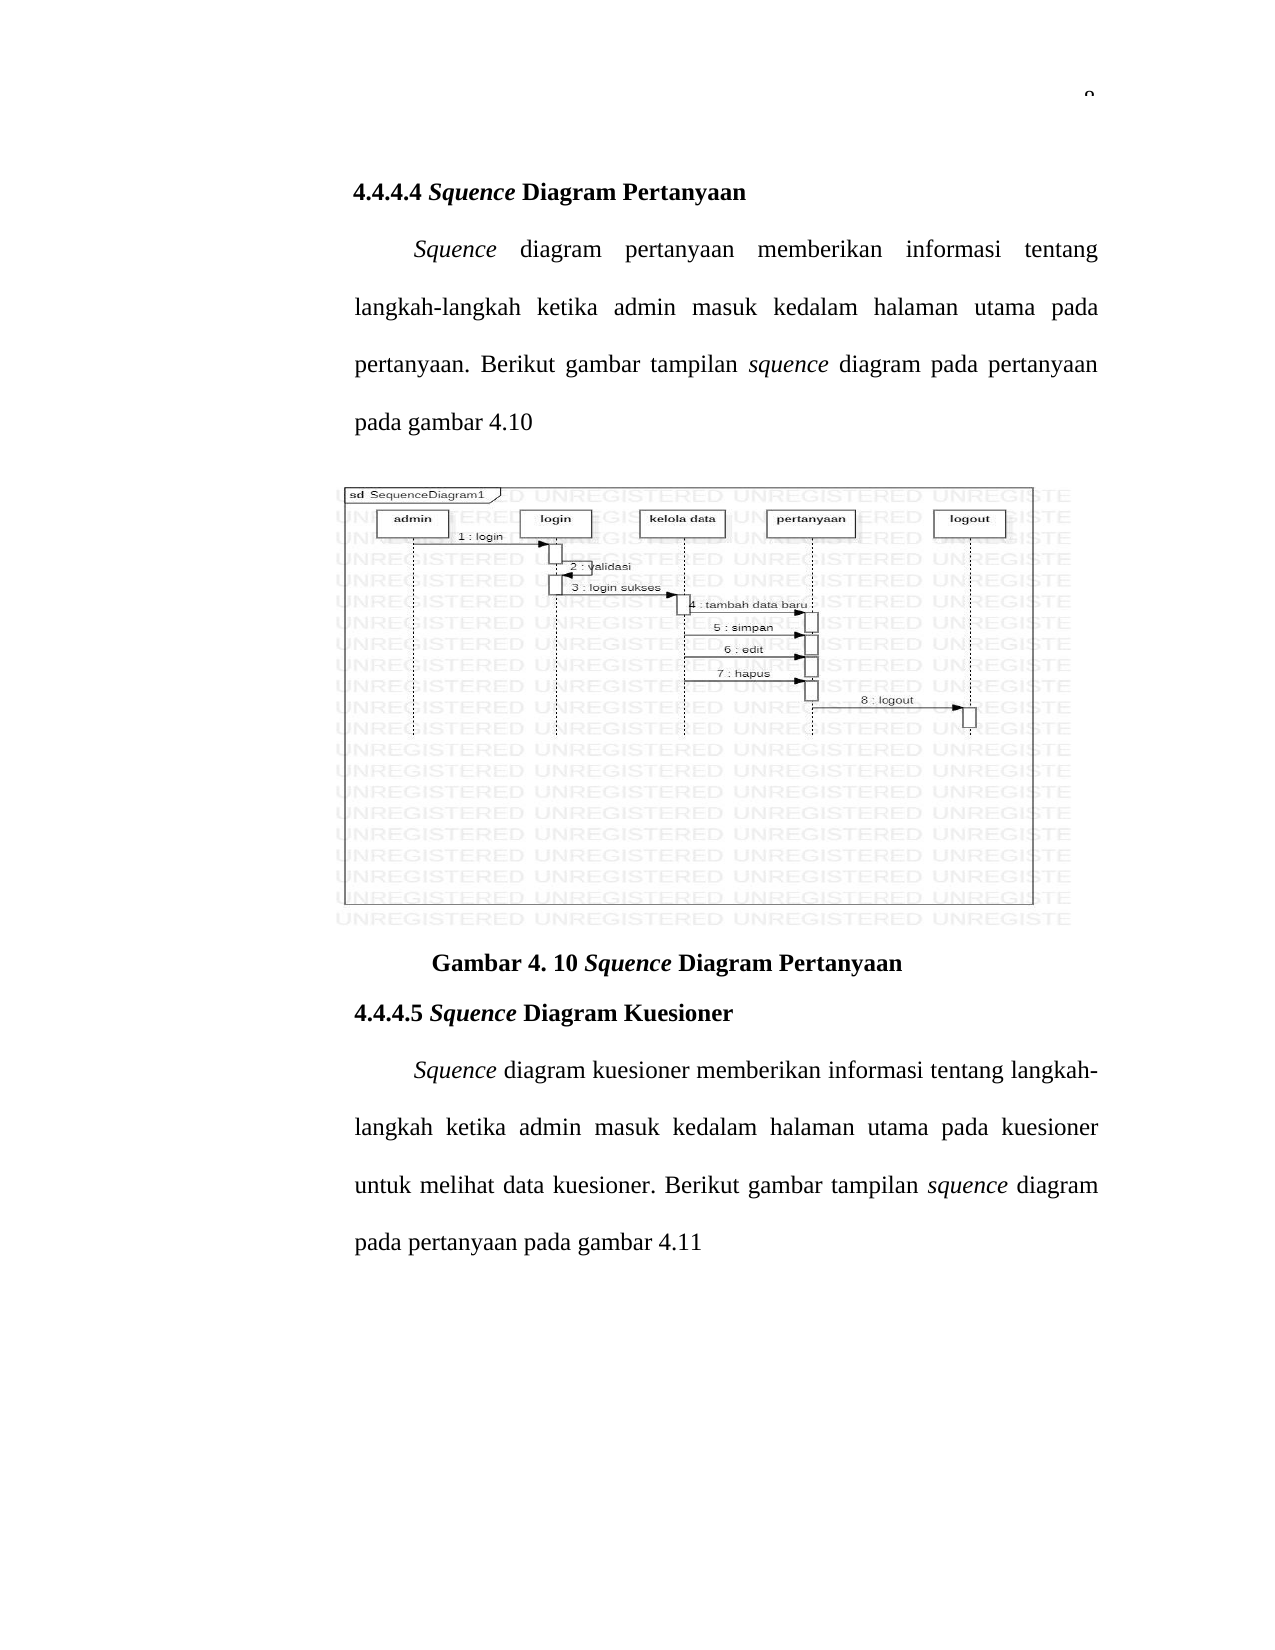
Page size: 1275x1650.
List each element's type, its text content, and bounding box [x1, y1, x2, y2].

text Squence diagram pertanyaan memberikan informasi tentang langkah-langkah ketika admin masuk kedalam halaman utama pada pertanyaan. Berikut gambar tampilan squence diagram pada pertanyaan pada gambar 4.10 [354, 234, 1098, 435]
text Gambar 4. 10 Squence Diagram Pertanyaan [369, 926, 964, 977]
list Squence Diagram Pertanyaan [353, 177, 1146, 206]
picture [335, 487, 1072, 926]
list Squence Diagram Kuesioner [354, 998, 1146, 1026]
text Squence diagram kuesioner memberikan informasi tentang langkah- langkah ketika admin masuk kedalam halaman utama pada kuesioner untuk melihat data kuesioner. Berikut gambar tampilan squence diagram pada pertanyaan pada gambar 4.11 [354, 1055, 1098, 1256]
